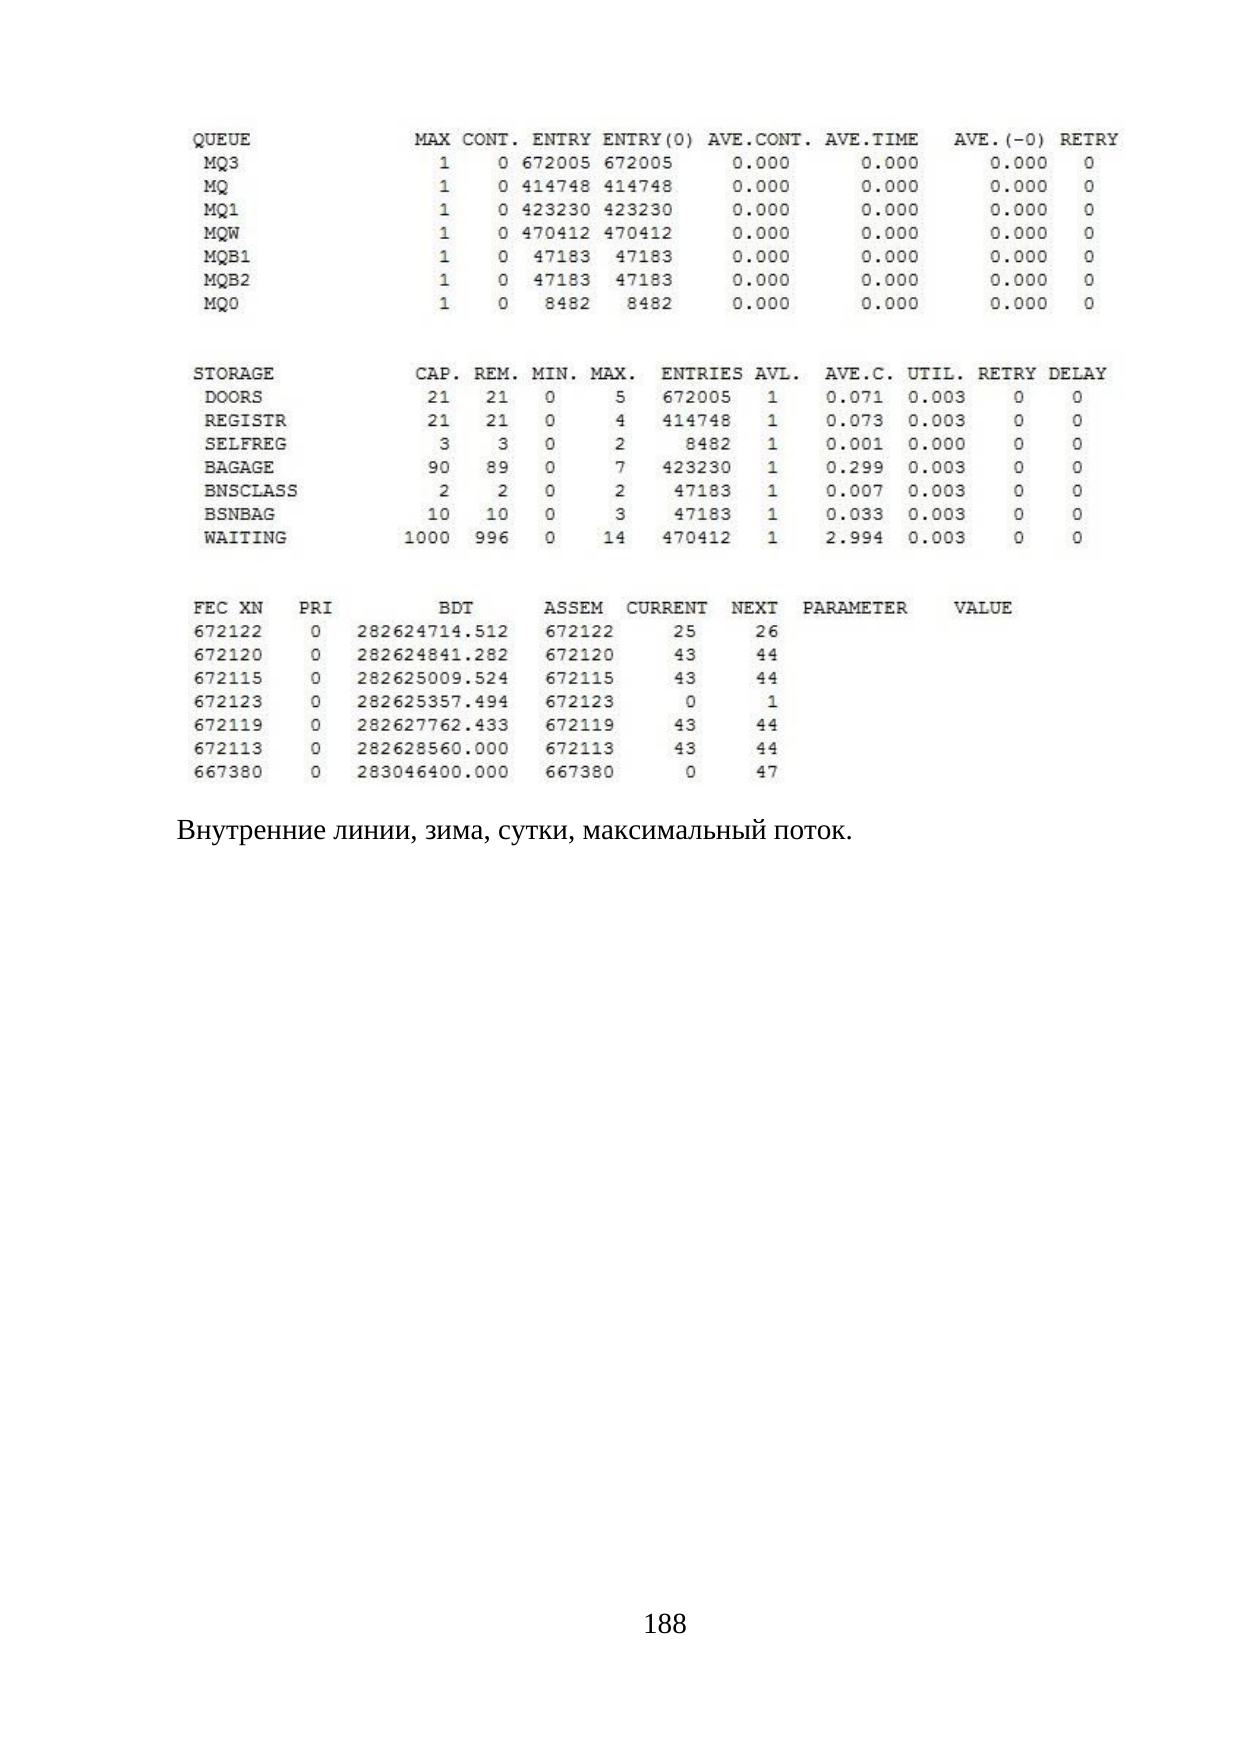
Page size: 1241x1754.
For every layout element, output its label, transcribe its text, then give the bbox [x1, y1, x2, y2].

text Внутренние линии, зима, сутки, максимальный поток. [176, 812, 1153, 846]
picture [187, 116, 1142, 788]
